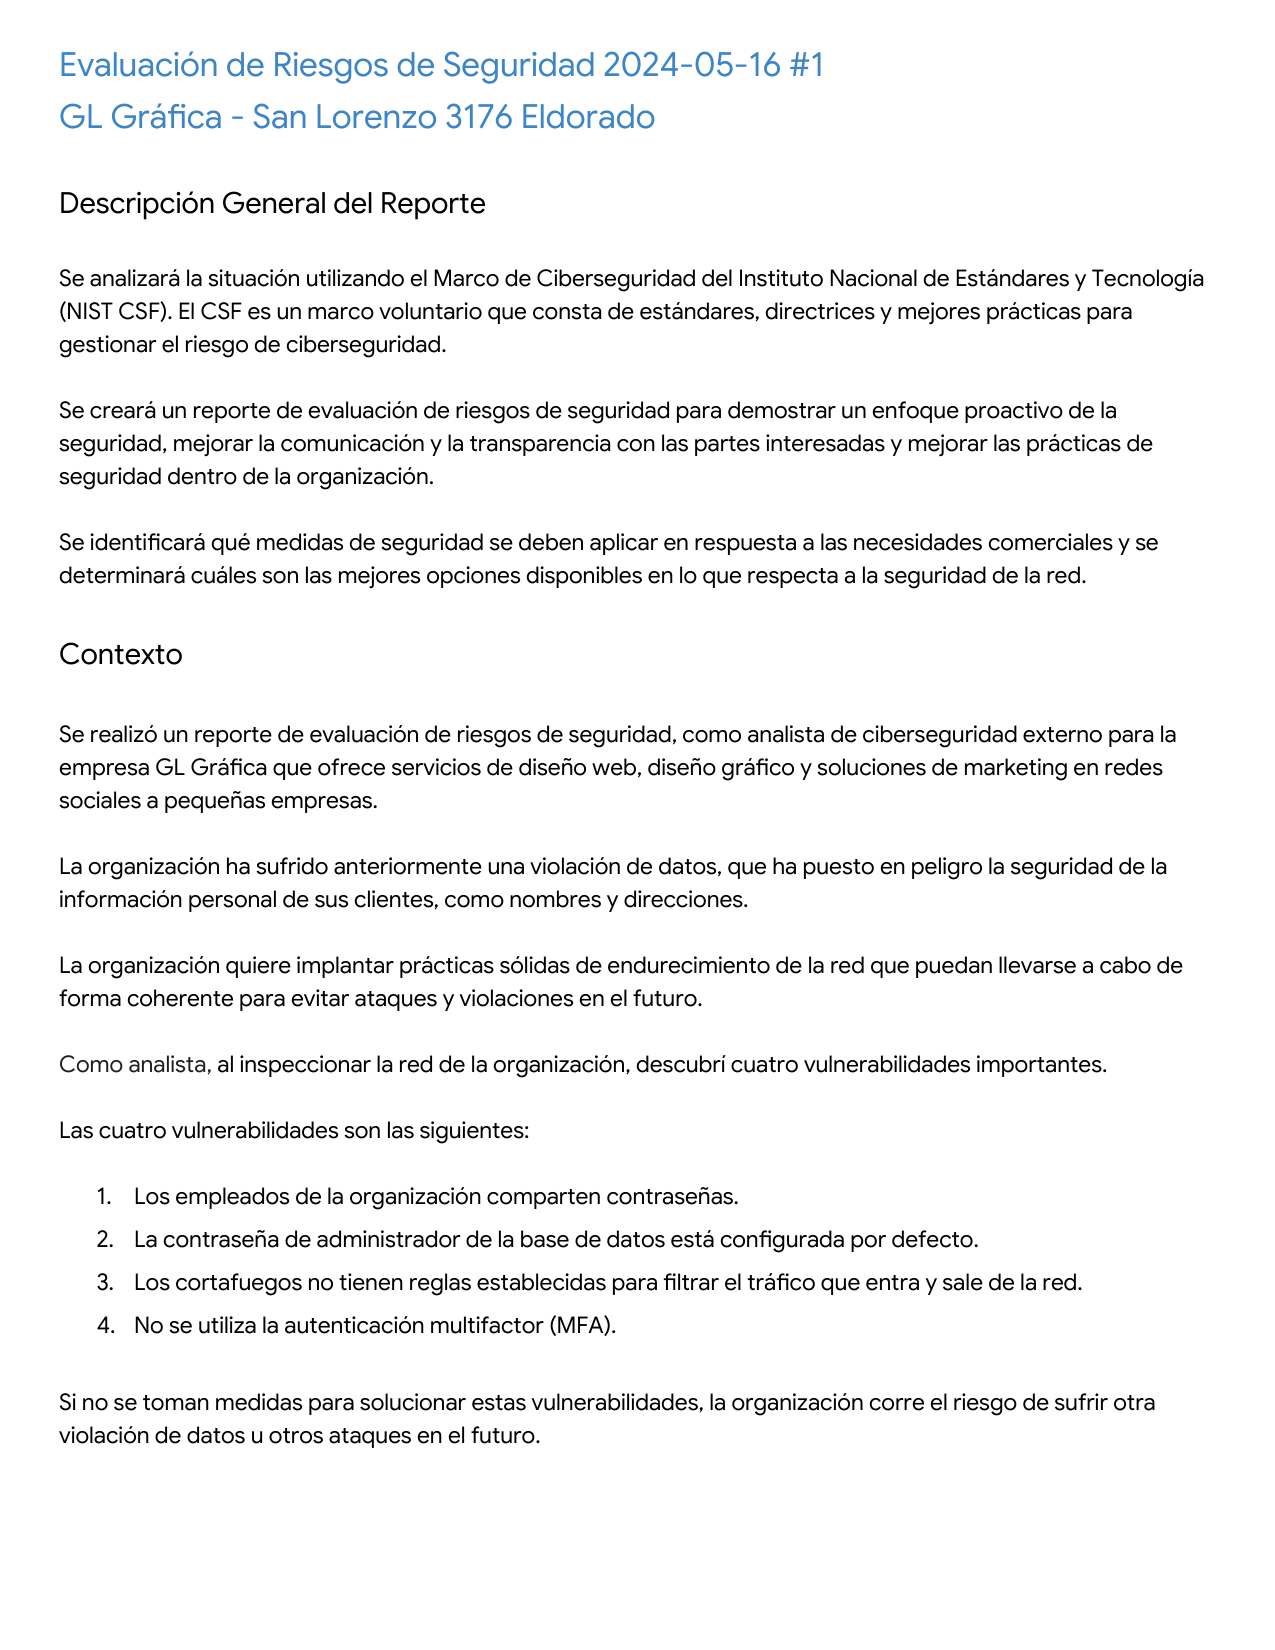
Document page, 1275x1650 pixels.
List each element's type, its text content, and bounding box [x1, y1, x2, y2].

text Se identificará qué medidas de seguridad se deben aplicar en respuesta a las necesidades comerciales y se determinará cuáles son las mejores opciones disponibles en lo que respecta a la seguridad de la red. [59, 528, 1210, 590]
text Las cuatro vulnerabilidades son las siguientes: [59, 1116, 1210, 1145]
text Descripción General del Reporte [59, 185, 1210, 222]
text Se analizará la situación utilizando el Marco de Ciberseguridad del Instituto Nacional de Estándares y Tecnología (NIST CSF). El CSF es un marco voluntario que consta de estándares, directrices y mejores prácticas para gestionar el riesgo de ciberseguridad. [59, 264, 1210, 359]
text Contexto [59, 636, 1210, 673]
text Evaluación de Riesgos de Seguridad 2024-05-16 #1 [59, 44, 1210, 86]
list La contraseña de administrador de la base de datos está configurada por defecto. [96, 1226, 1210, 1254]
text La organización quiere implantar prácticas sólidas de endurecimiento de la red que puedan llevarse a cabo de forma coherente para evitar ataques y violaciones en el futuro. [59, 951, 1210, 1013]
text La organización ha sufrido anteriormente una violación de datos, que ha puesto en peligro la seguridad de la información personal de sus clientes, como nombres y direcciones. [59, 852, 1210, 914]
list Los empleados de la organización comparten contraseñas. [96, 1182, 1210, 1211]
text Si no se toman medidas para solucionar estas vulnerabilidades, la organización corre el riesgo de sufrir otra violación de datos u otros ataques en el futuro. [59, 1388, 1210, 1450]
text GL Gráfica - San Lorenzo 3176 Eldorado [59, 96, 1210, 138]
list Los cortafuegos no tienen reglas establecidas para filtrar el tráfico que entra y sale de la red. [96, 1269, 1210, 1297]
list No se utiliza la autenticación multifactor (MFA). [96, 1312, 1210, 1341]
text Se realizó un reporte de evaluación de riesgos de seguridad, como analista de ciberseguridad externo para la empresa GL Gráfica que ofrece servicios de diseño web, diseño gráfico y soluciones de marketing en redes sociales a pequeñas empresas. [59, 720, 1210, 815]
text Se creará un reporte de evaluación de riesgos de seguridad para demostrar un enfoque proactivo de la seguridad, mejorar la comunicación y la transparencia con las partes interesadas y mejorar las prácticas de seguridad dentro de la organización. [59, 396, 1210, 491]
text Como analista, al inspeccionar la red de la organización, descubrí cuatro vulnerabilidades importantes. [59, 1050, 1210, 1079]
